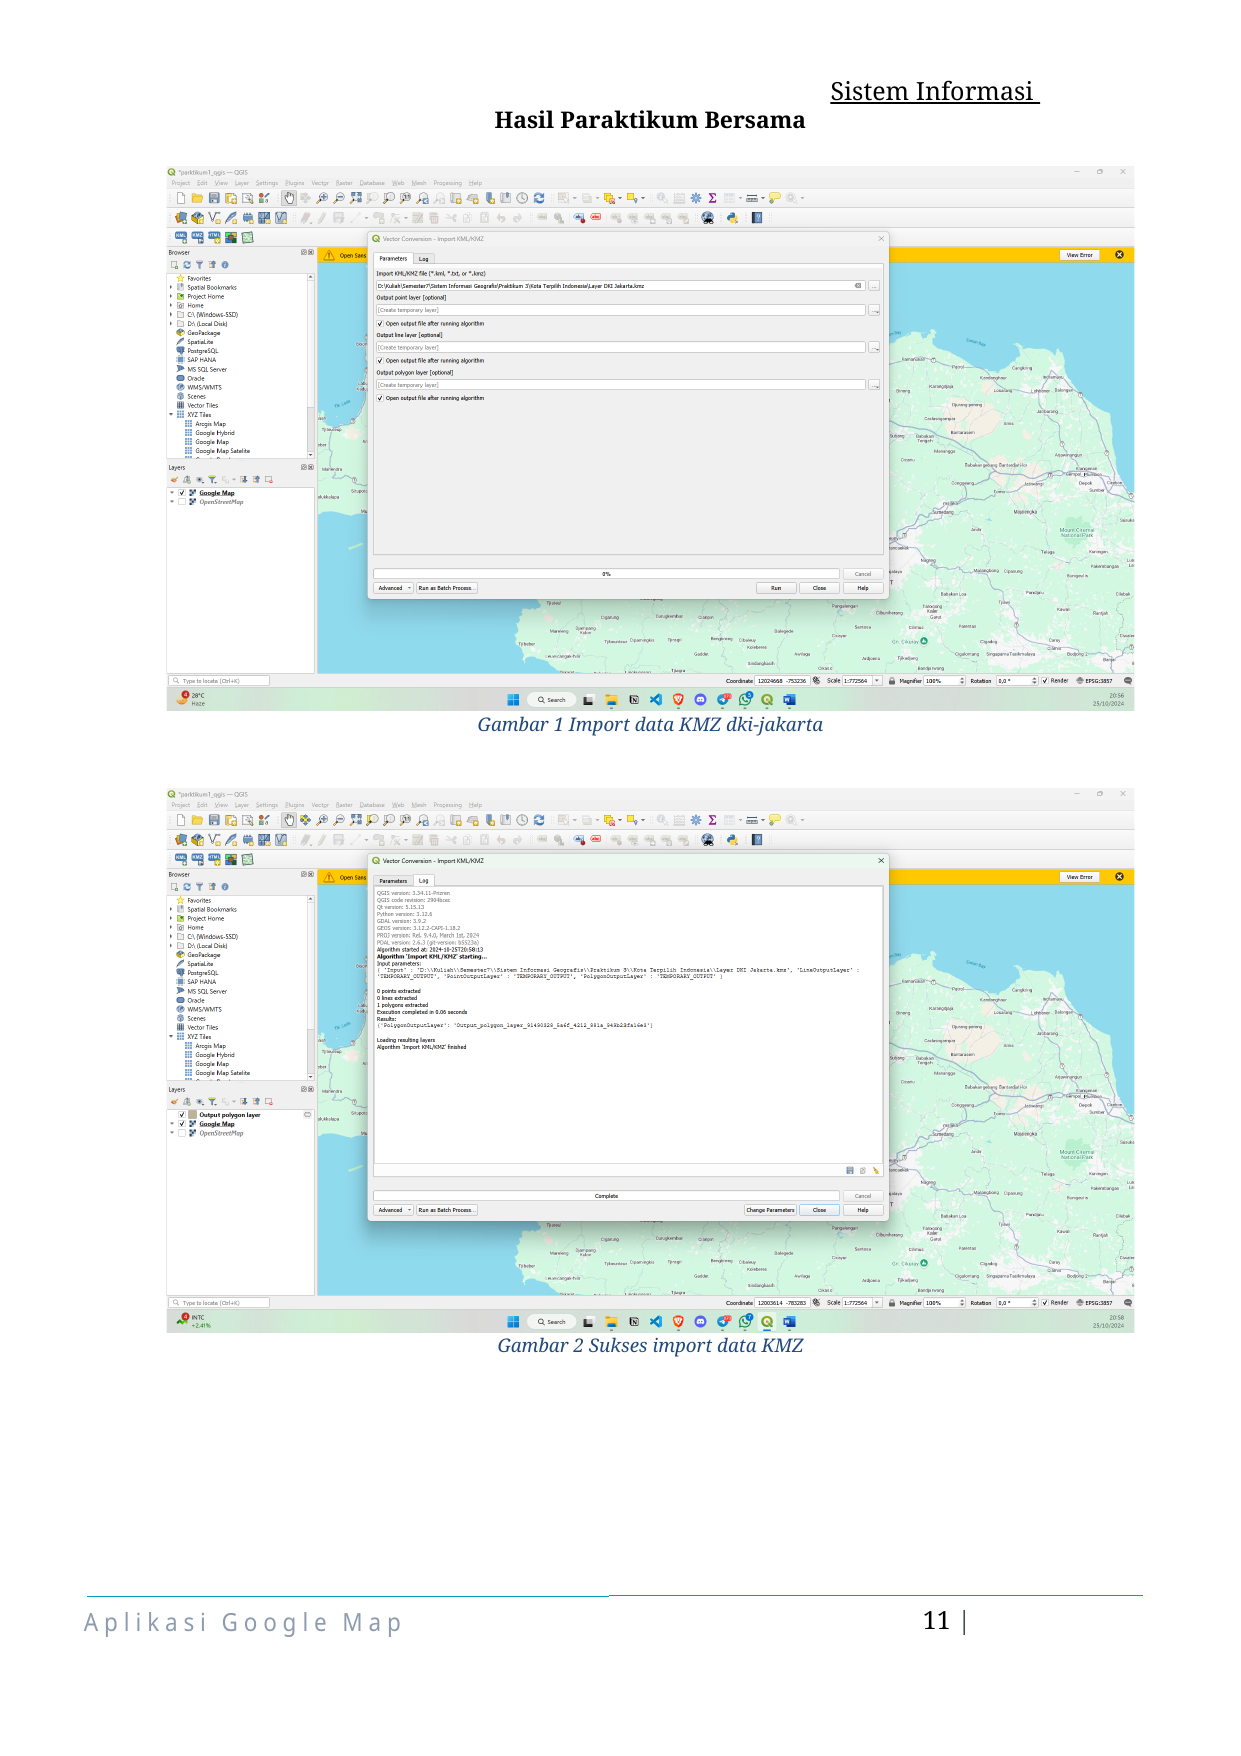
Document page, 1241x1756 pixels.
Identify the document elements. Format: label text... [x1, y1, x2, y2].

text Hasil Paraktikum Bersama [167, 104, 1134, 135]
text Gambar 2 Sukses import data KMZ [167, 1333, 1134, 1358]
picture [166, 166, 1135, 711]
text Gambar 1 Import data KMZ dki-jakarta [167, 711, 1134, 736]
picture [166, 788, 1135, 1333]
